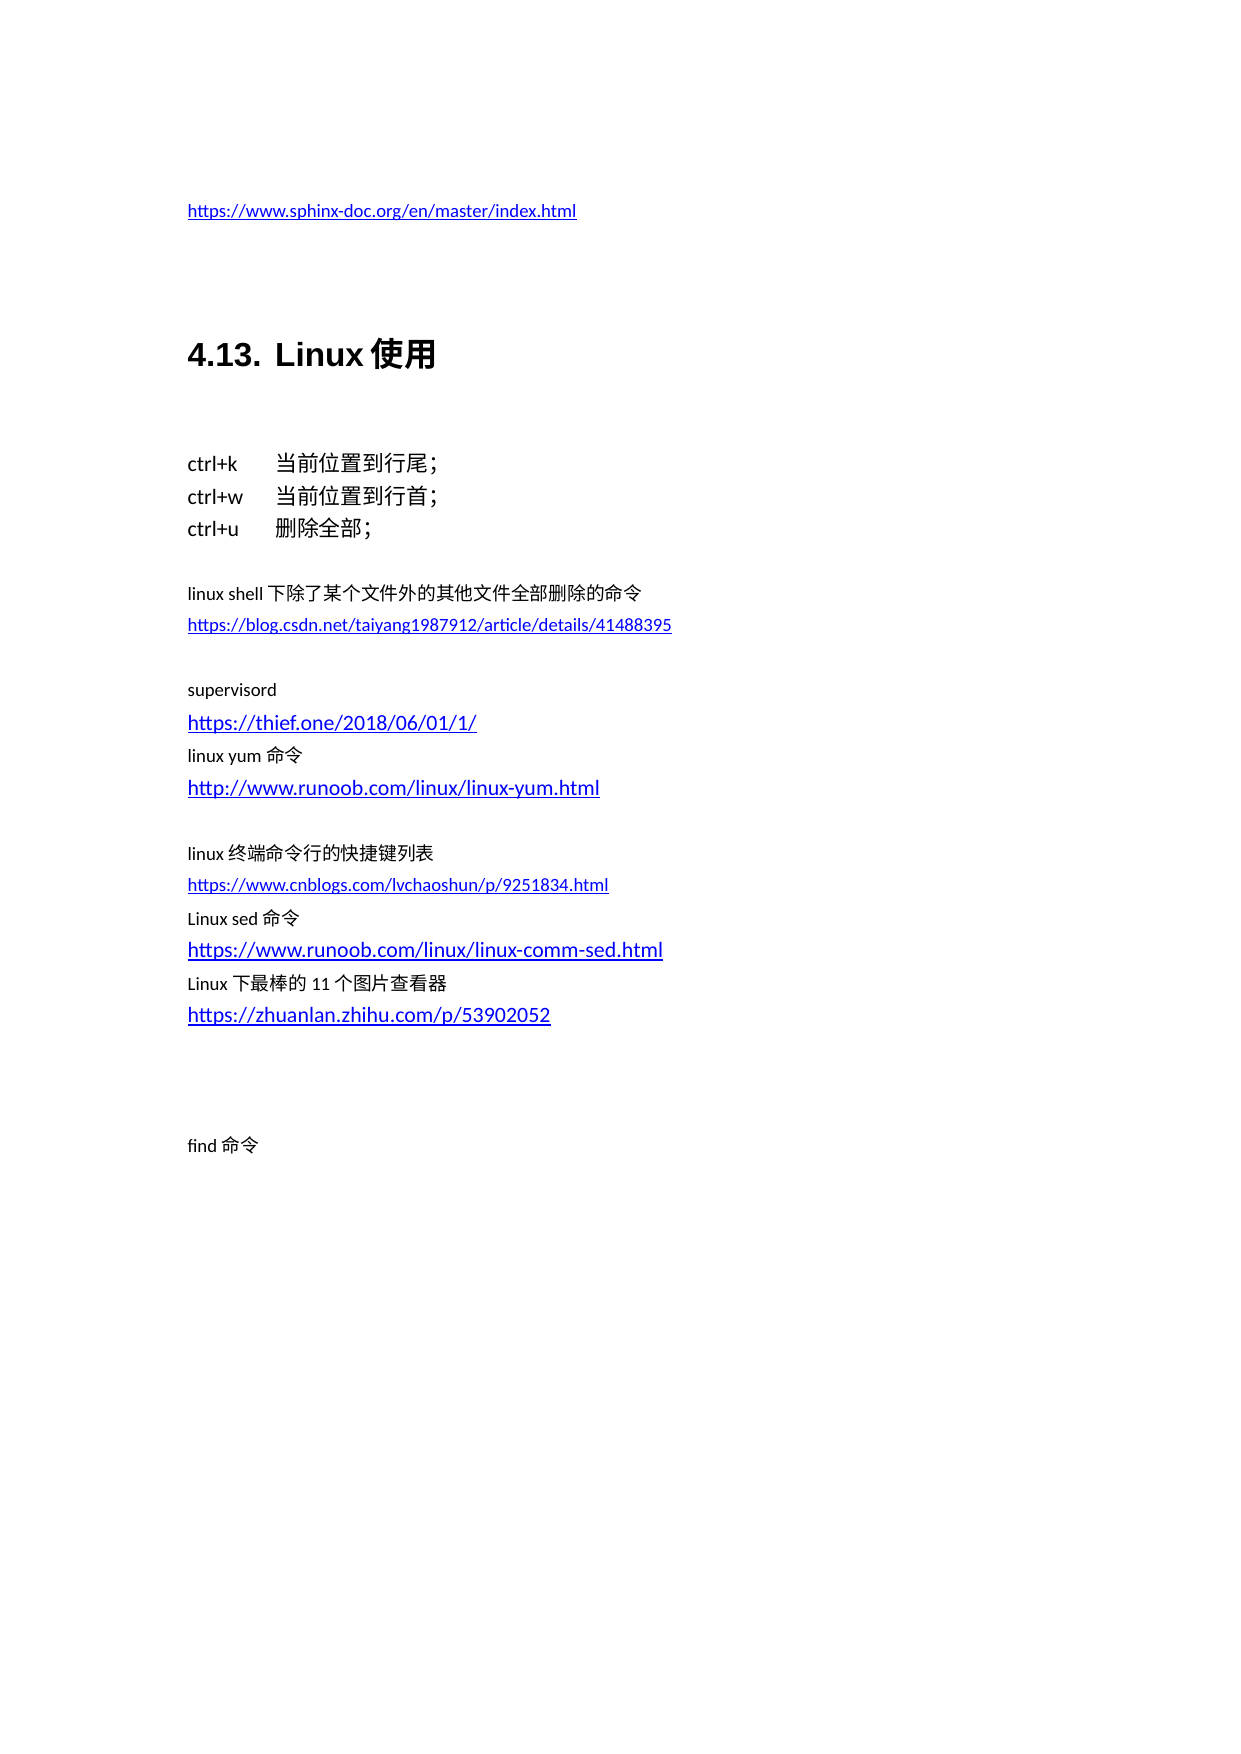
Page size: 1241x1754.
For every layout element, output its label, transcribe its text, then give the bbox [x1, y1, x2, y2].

text supervisord [187, 673, 1053, 706]
text ctrl+k 当前位置到行尾； [187, 446, 1053, 478]
text https://zhuanlan.zhihu.com/p/53902052 [187, 998, 1053, 1031]
text linux 终端命令行的快捷键列表 [187, 836, 1053, 868]
text Linux 下最棒的 11 个图片查看器 [187, 966, 1053, 998]
text https://www.runoob.com/linux/linux-comm-sed.html [187, 933, 1053, 966]
subtitle Linux使用 [187, 319, 1053, 384]
text find 命令 [187, 1128, 1053, 1161]
text https://thief.one/2018/06/01/1/ [187, 706, 1053, 738]
text linux shell下除了某个文件外的其他文件全部删除的命令 [187, 576, 1053, 608]
text Linux sed 命令 [187, 901, 1053, 933]
text http://www.runoob.com/linux/linux-yum.html [187, 771, 1053, 803]
text https://blog.csdn.net/taiyang1987912/article/details/41488395 [187, 608, 1053, 641]
text https://www.cnblogs.com/lvchaoshun/p/9251834.html [187, 868, 1053, 901]
text ctrl+w 当前位置到行首； [187, 478, 1053, 511]
text https://www.sphinx-doc.org/en/master/index.html [187, 194, 1053, 227]
text ctrl+u 删除全部； [187, 511, 1053, 543]
text linux yum 命令 [187, 738, 1053, 771]
